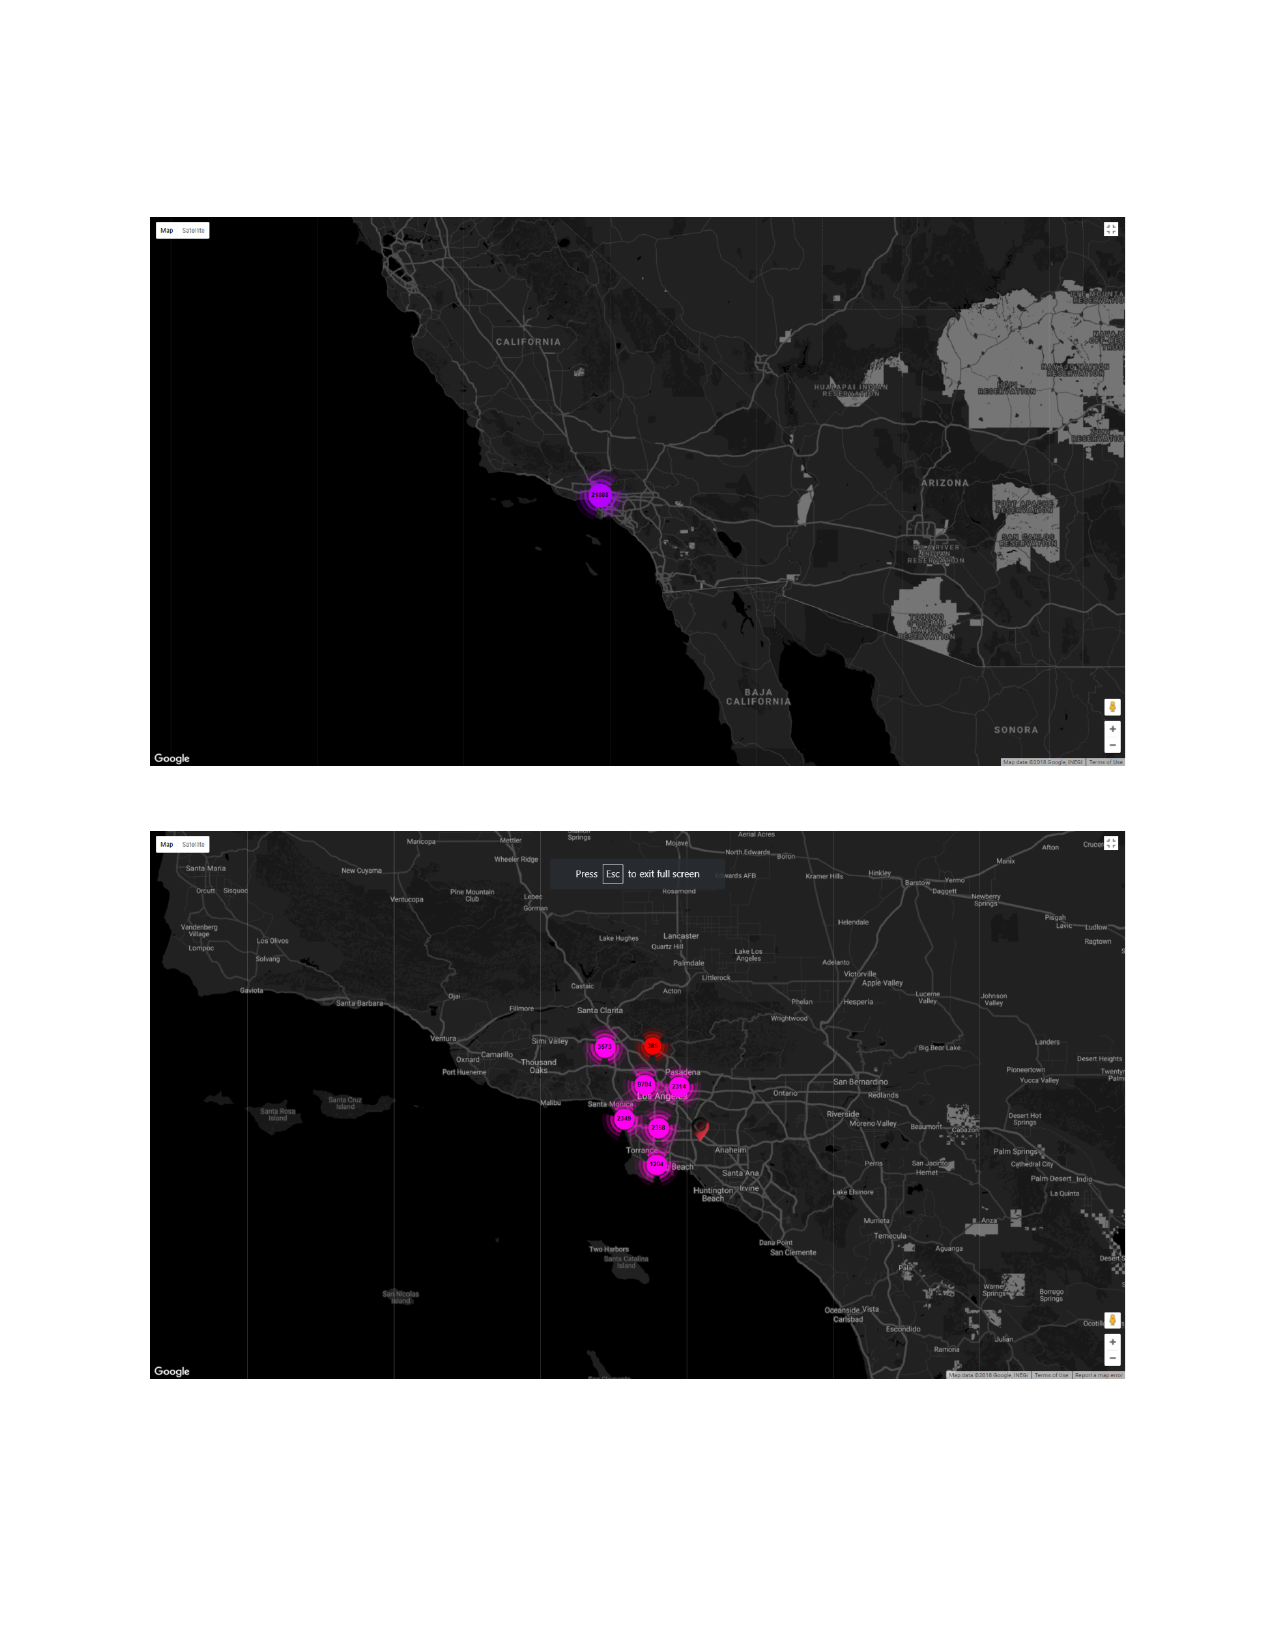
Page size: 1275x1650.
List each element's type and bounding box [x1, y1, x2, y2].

picture [150, 217, 1125, 766]
picture [150, 831, 1125, 1379]
